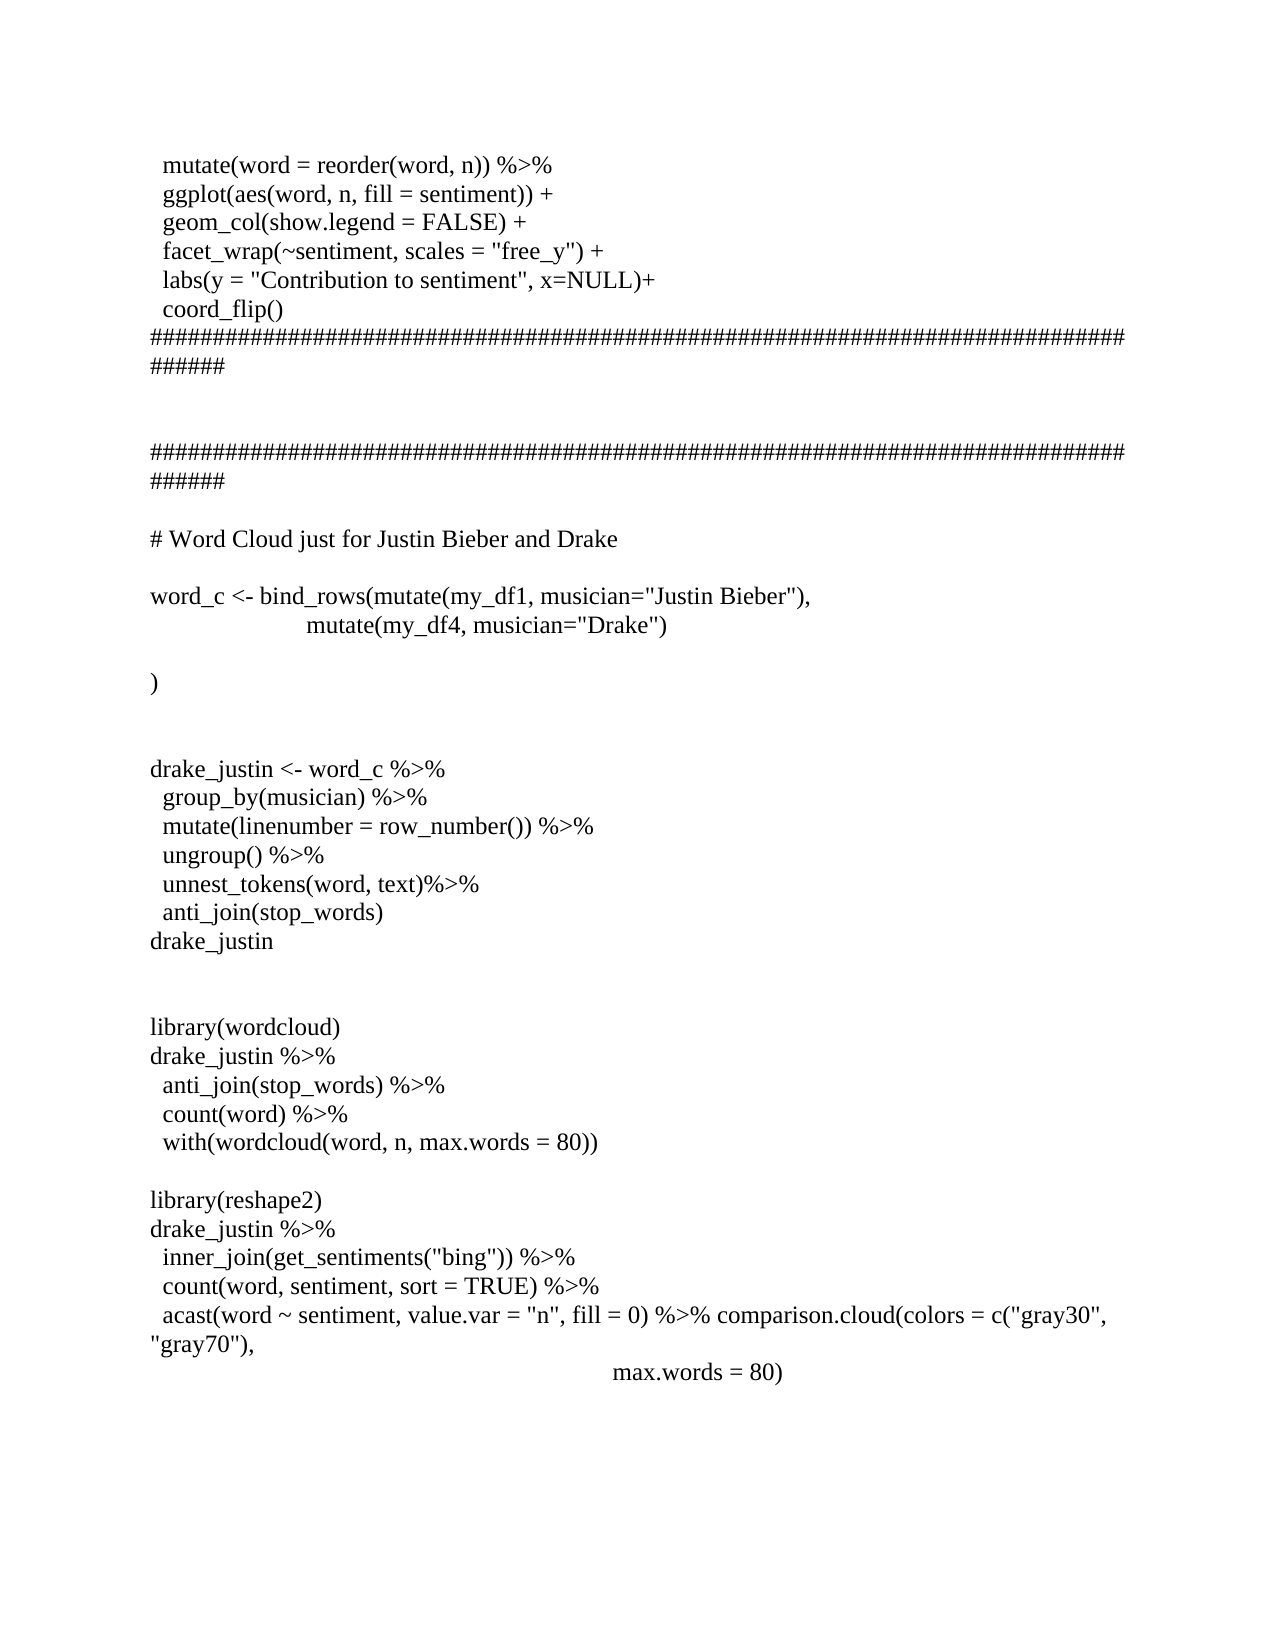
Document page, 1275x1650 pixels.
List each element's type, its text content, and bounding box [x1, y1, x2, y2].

text #################################################################################### [150, 437, 1125, 495]
text geom_col(show.legend = FALSE) + [150, 207, 1125, 236]
text acast(word ~ sentiment, value.var = "n", fill = 0) %>% comparison.cloud(colors = c("gray30", "gray70"), [150, 1300, 1125, 1357]
text drake_justin [150, 926, 1125, 955]
text inner_join(get_sentiments("bing")) %>% [150, 1242, 1125, 1271]
text # Word Cloud just for Justin Bieber and Drake [150, 524, 1125, 552]
text count(word, sentiment, sort = TRUE) %>% [150, 1271, 1125, 1300]
text ggplot(aes(word, n, fill = sentiment)) + [150, 179, 1125, 207]
text mutate(word = reorder(word, n)) %>% [150, 150, 1125, 179]
text coord_flip() [150, 294, 1125, 322]
text group_by(musician) %>% [150, 782, 1125, 811]
text anti_join(stop_words) %>% [150, 1070, 1125, 1099]
text library(wordcloud) [150, 1012, 1125, 1041]
text max.words = 80) [150, 1357, 1125, 1386]
text unnest_tokens(word, text)%>% [150, 869, 1125, 897]
text ) [150, 667, 1125, 696]
text ungroup() %>% [150, 840, 1125, 869]
text mutate(my_df4, musician="Drake") [150, 610, 1125, 639]
text with(wordcloud(word, n, max.words = 80)) [150, 1127, 1125, 1156]
text facet_wrap(~sentiment, scales = "free_y") + [150, 236, 1125, 265]
text anti_join(stop_words) [150, 897, 1125, 926]
text word_c <- bind_rows(mutate(my_df1, musician="Justin Bieber"), [150, 581, 1125, 610]
text drake_justin <- word_c %>% [150, 754, 1125, 782]
text mutate(linenumber = row_number()) %>% [150, 811, 1125, 840]
text count(word) %>% [150, 1099, 1125, 1127]
text drake_justin %>% [150, 1041, 1125, 1070]
text #################################################################################### [150, 322, 1125, 380]
text library(reshape2) [150, 1185, 1125, 1214]
text labs(y = "Contribution to sentiment", x=NULL)+ [150, 265, 1125, 294]
text drake_justin %>% [150, 1214, 1125, 1242]
